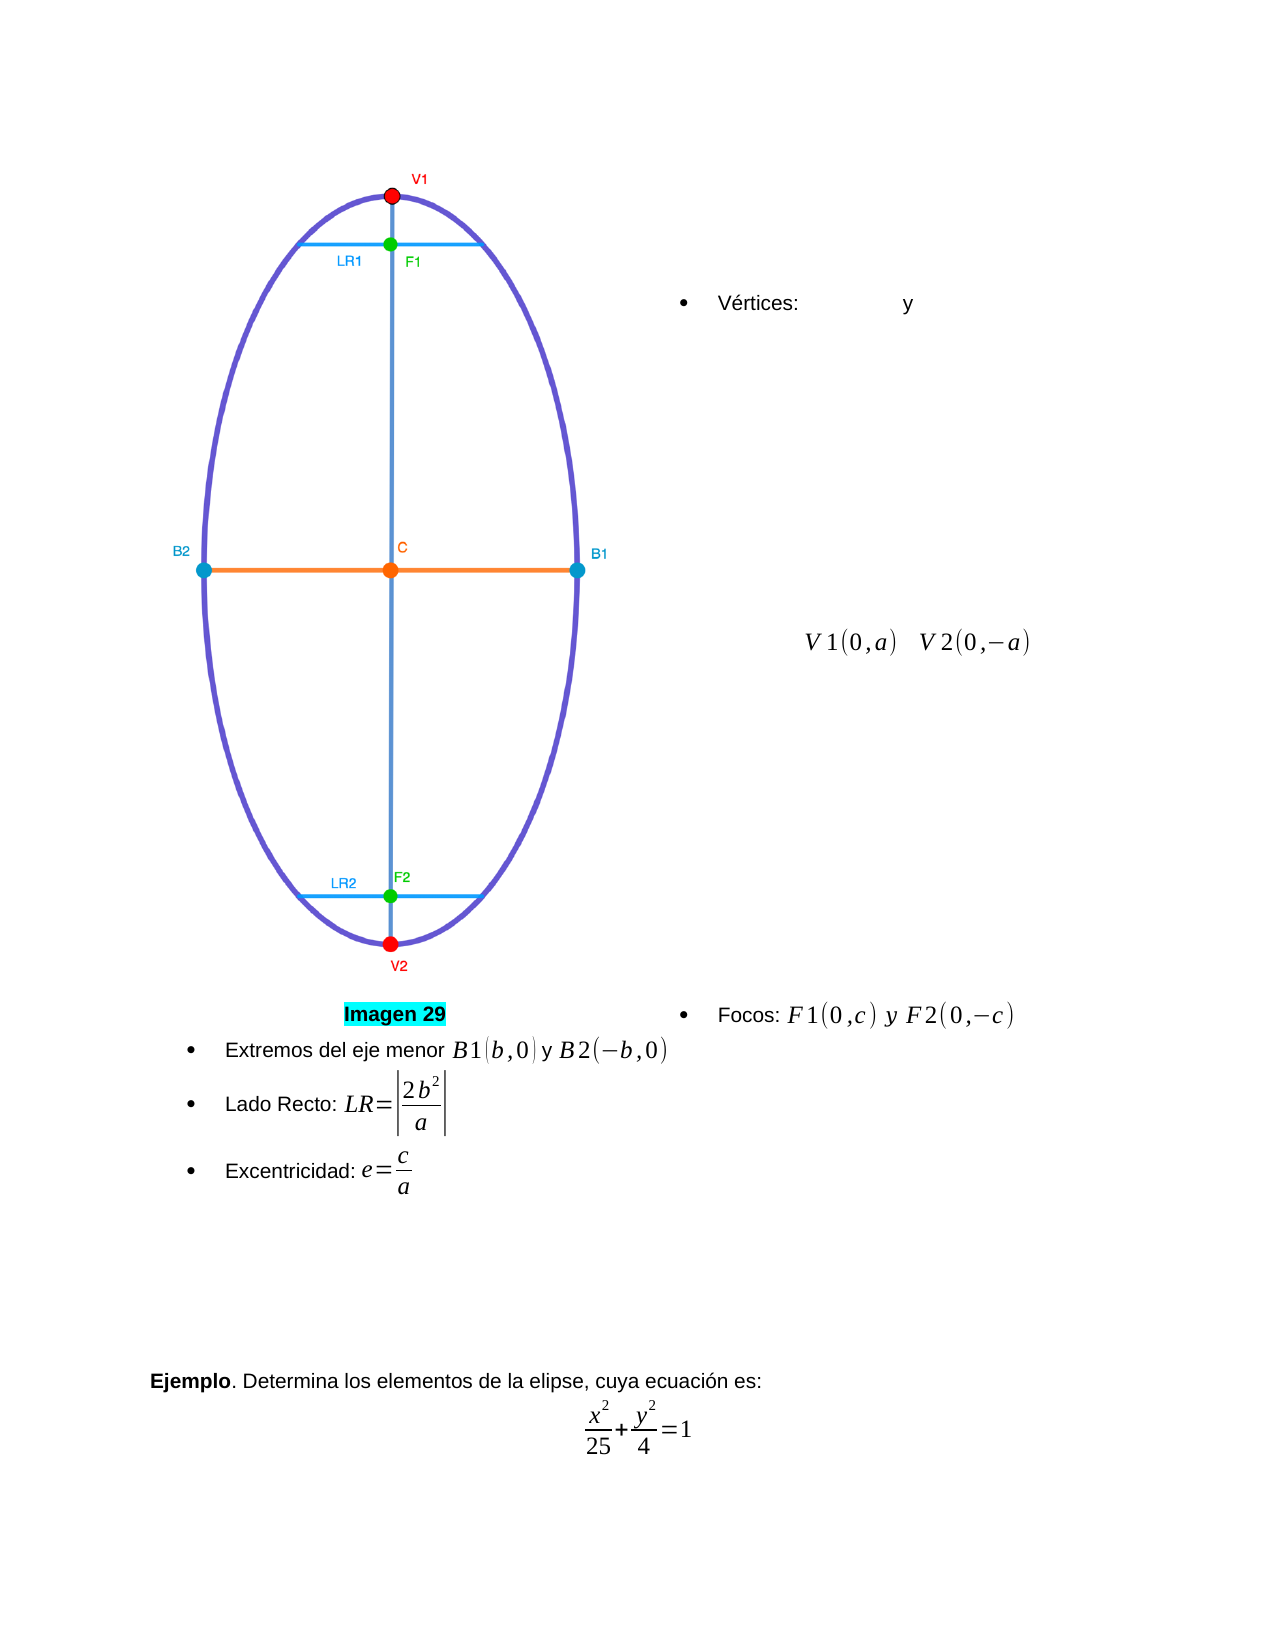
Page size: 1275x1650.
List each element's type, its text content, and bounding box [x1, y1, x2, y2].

list Excentricidad: [187, 1141, 1125, 1200]
list Lado Recto: [187, 1069, 1125, 1138]
list Focos: 𝑦 [187, 999, 1125, 1031]
text Ejemplo. Determina los elementos de la elipse, cuya ecuación es: [150, 1369, 1125, 1393]
picture [150, 150, 624, 993]
list Extremos del eje menor y [187, 1035, 1125, 1066]
list Vértices: y [187, 287, 1125, 996]
